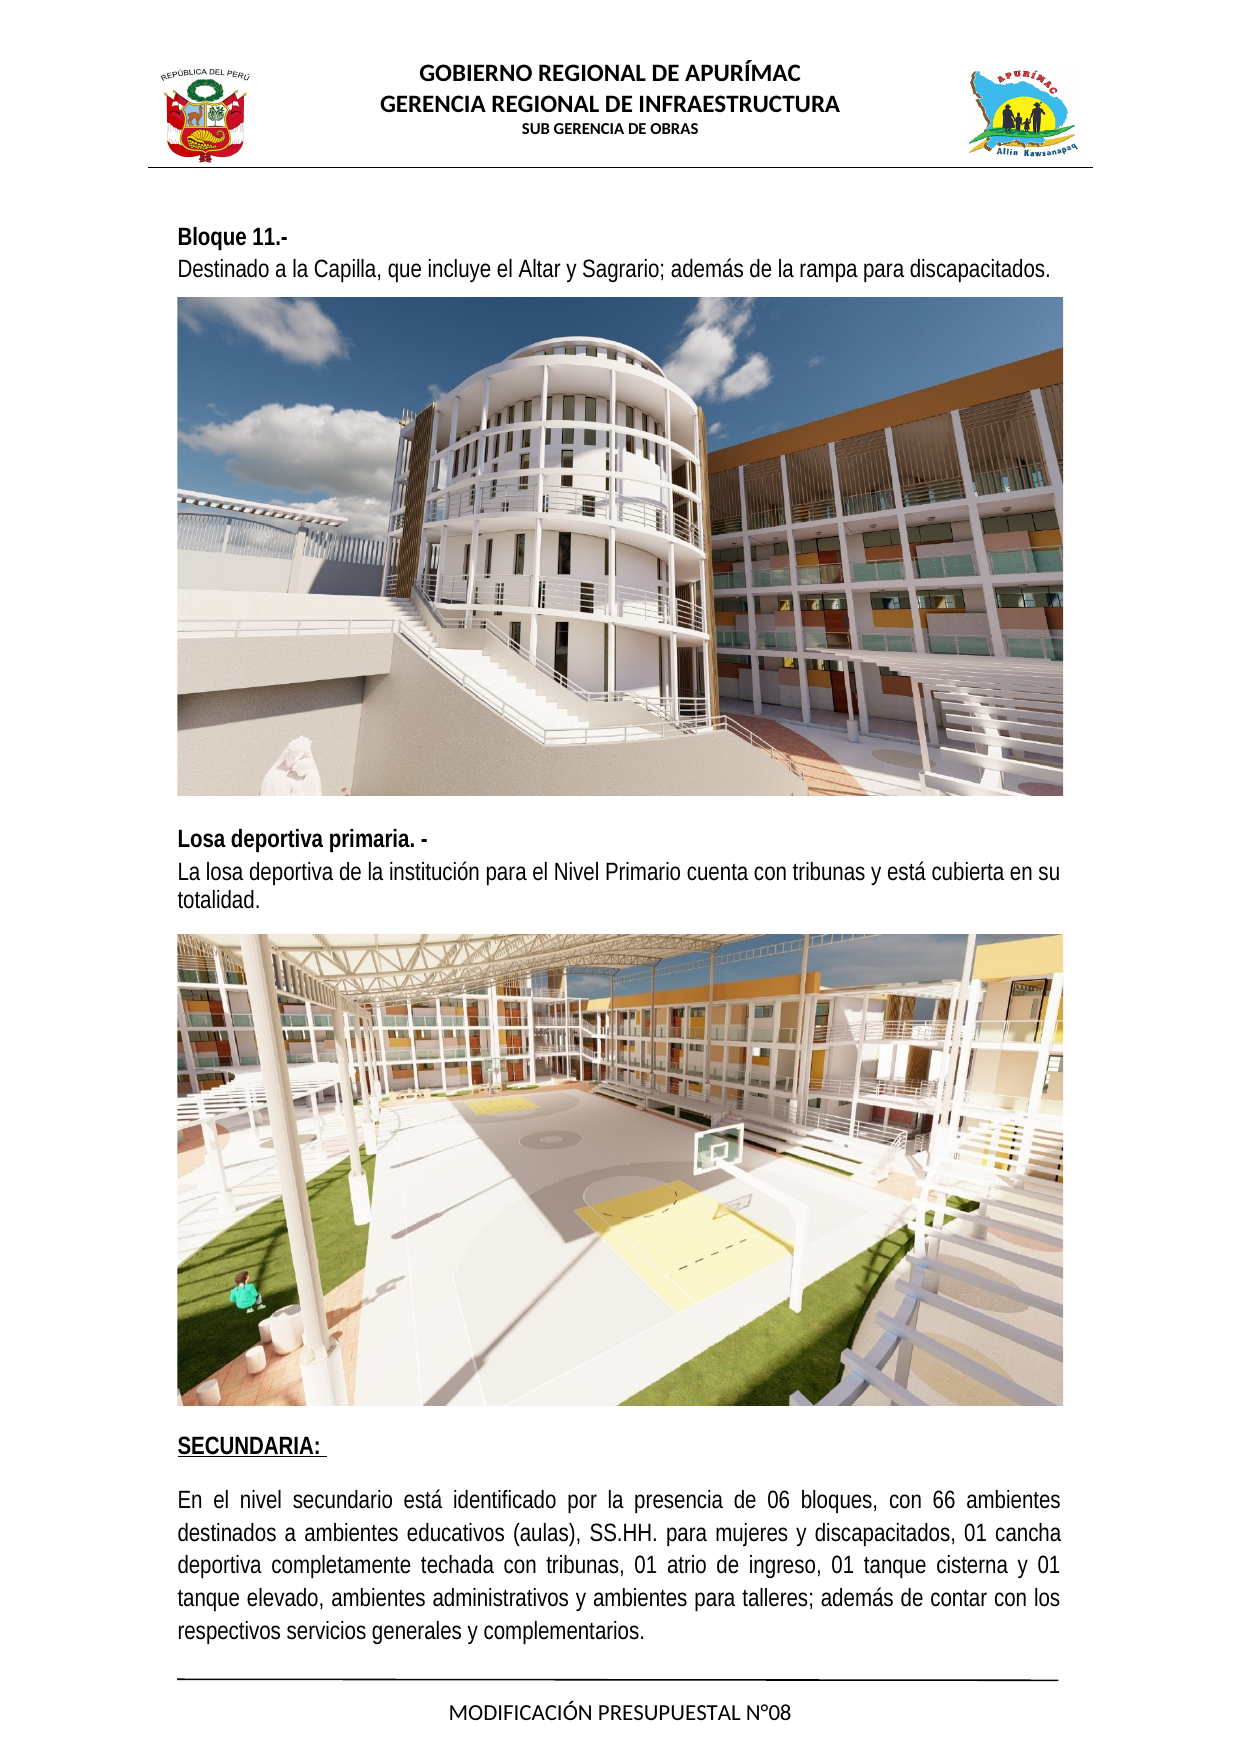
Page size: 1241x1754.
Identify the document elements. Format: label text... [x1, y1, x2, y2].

picture [177, 297, 1064, 796]
text La losa deportiva de la institución para el Nivel Primario cuenta con tribunas y está cubierta en su totalidad. [177, 857, 1063, 914]
text En el nivel secundario está identificado por la presencia de 06 bloques, con 66 ambientes destinados a ambientes educativos (aulas), SS.HH. para mujeres y discapacitados, 01 cancha deportiva completamente techada con tribunas, 01 atrio de ingreso, 01 tanque cisterna y 01 tanque elevado, ambientes administrativos y ambientes para talleres; además de contar con los respectivos servicios generales y complementarios. [177, 1485, 1063, 1645]
picture [158, 68, 252, 163]
text Destinado a la Capilla, que incluye el Altar y Sagrario; además de la rampa para discapacitados. [177, 254, 1063, 283]
picture [966, 68, 1081, 162]
text Losa deportiva primaria. - [177, 824, 1063, 852]
picture [177, 934, 1064, 1406]
text SECUNDARIA: [177, 1431, 1063, 1459]
text Bloque 11.- [177, 221, 1063, 250]
